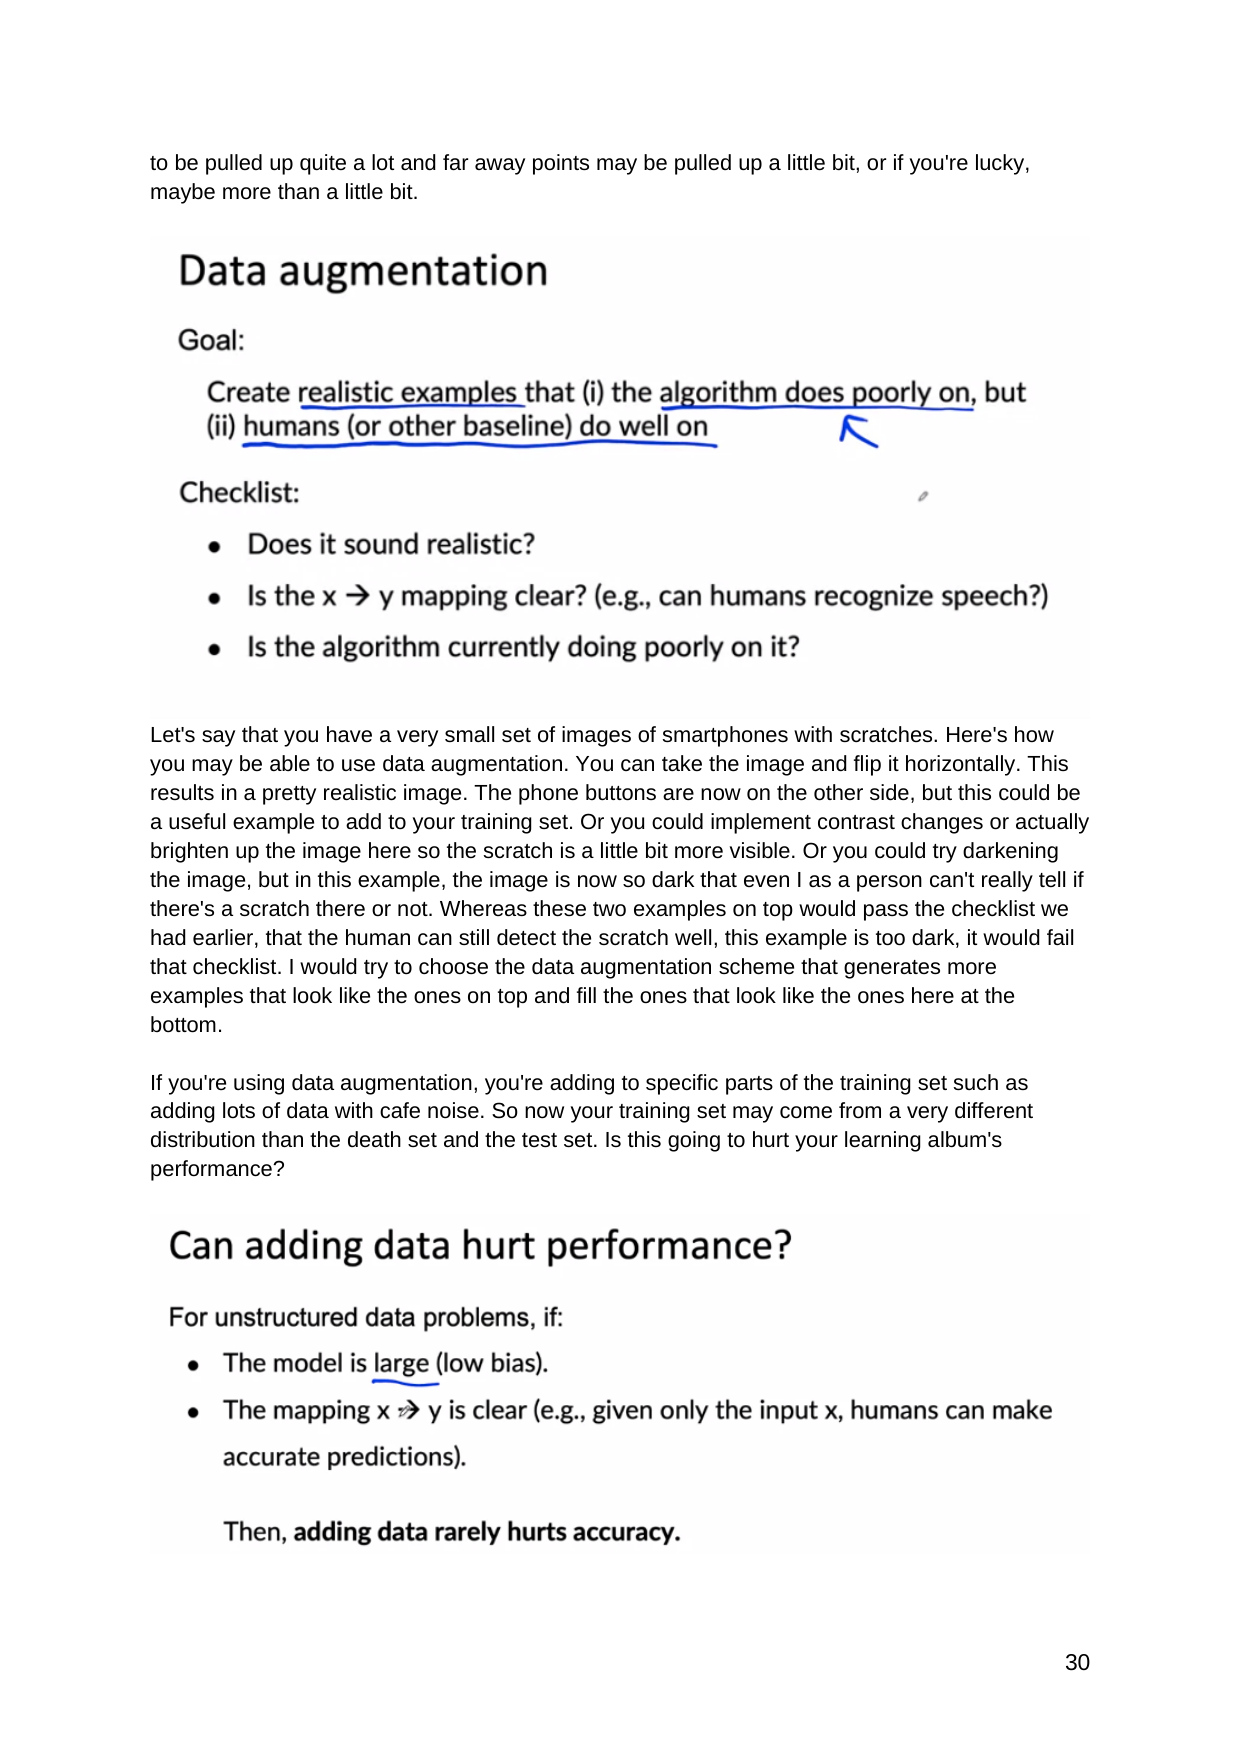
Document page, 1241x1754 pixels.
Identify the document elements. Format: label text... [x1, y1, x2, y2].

text If you're using data augmentation, you're adding to specific parts of the training set such as adding lots of data with cafe noise. So now your training set may come from a very different distribution than the death set and the test set. Is this going to hurt your learning album's performance? [150, 1069, 1090, 1182]
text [150, 150, 1090, 204]
picture [150, 236, 1091, 719]
picture [150, 1214, 1091, 1554]
text Let's say that you have a very small set of images of smartphones with scratches. Here's how you may be able to use data augmentation. You can take the image and flip it horizontally. This results in a pretty realistic image. The phone buttons are now on the other side, but this could be a useful example to add to your training set. Or you could implement contrast changes or actually brighten up the image here so the scratch is a little bit more visible. Or you could try darkening the image, but in this example, the image is now so dark that even I as a person can't really tell if there's a scratch there or not. Whereas these two examples on top would pass the checklist we had earlier, that the human can still detect the scratch well, this example is too dark, it would fail that checklist. I would try to choose the data augmentation scheme that generates more examples that look like the ones on top and fill the ones that look like the ones here at the bottom. [150, 722, 1090, 1037]
